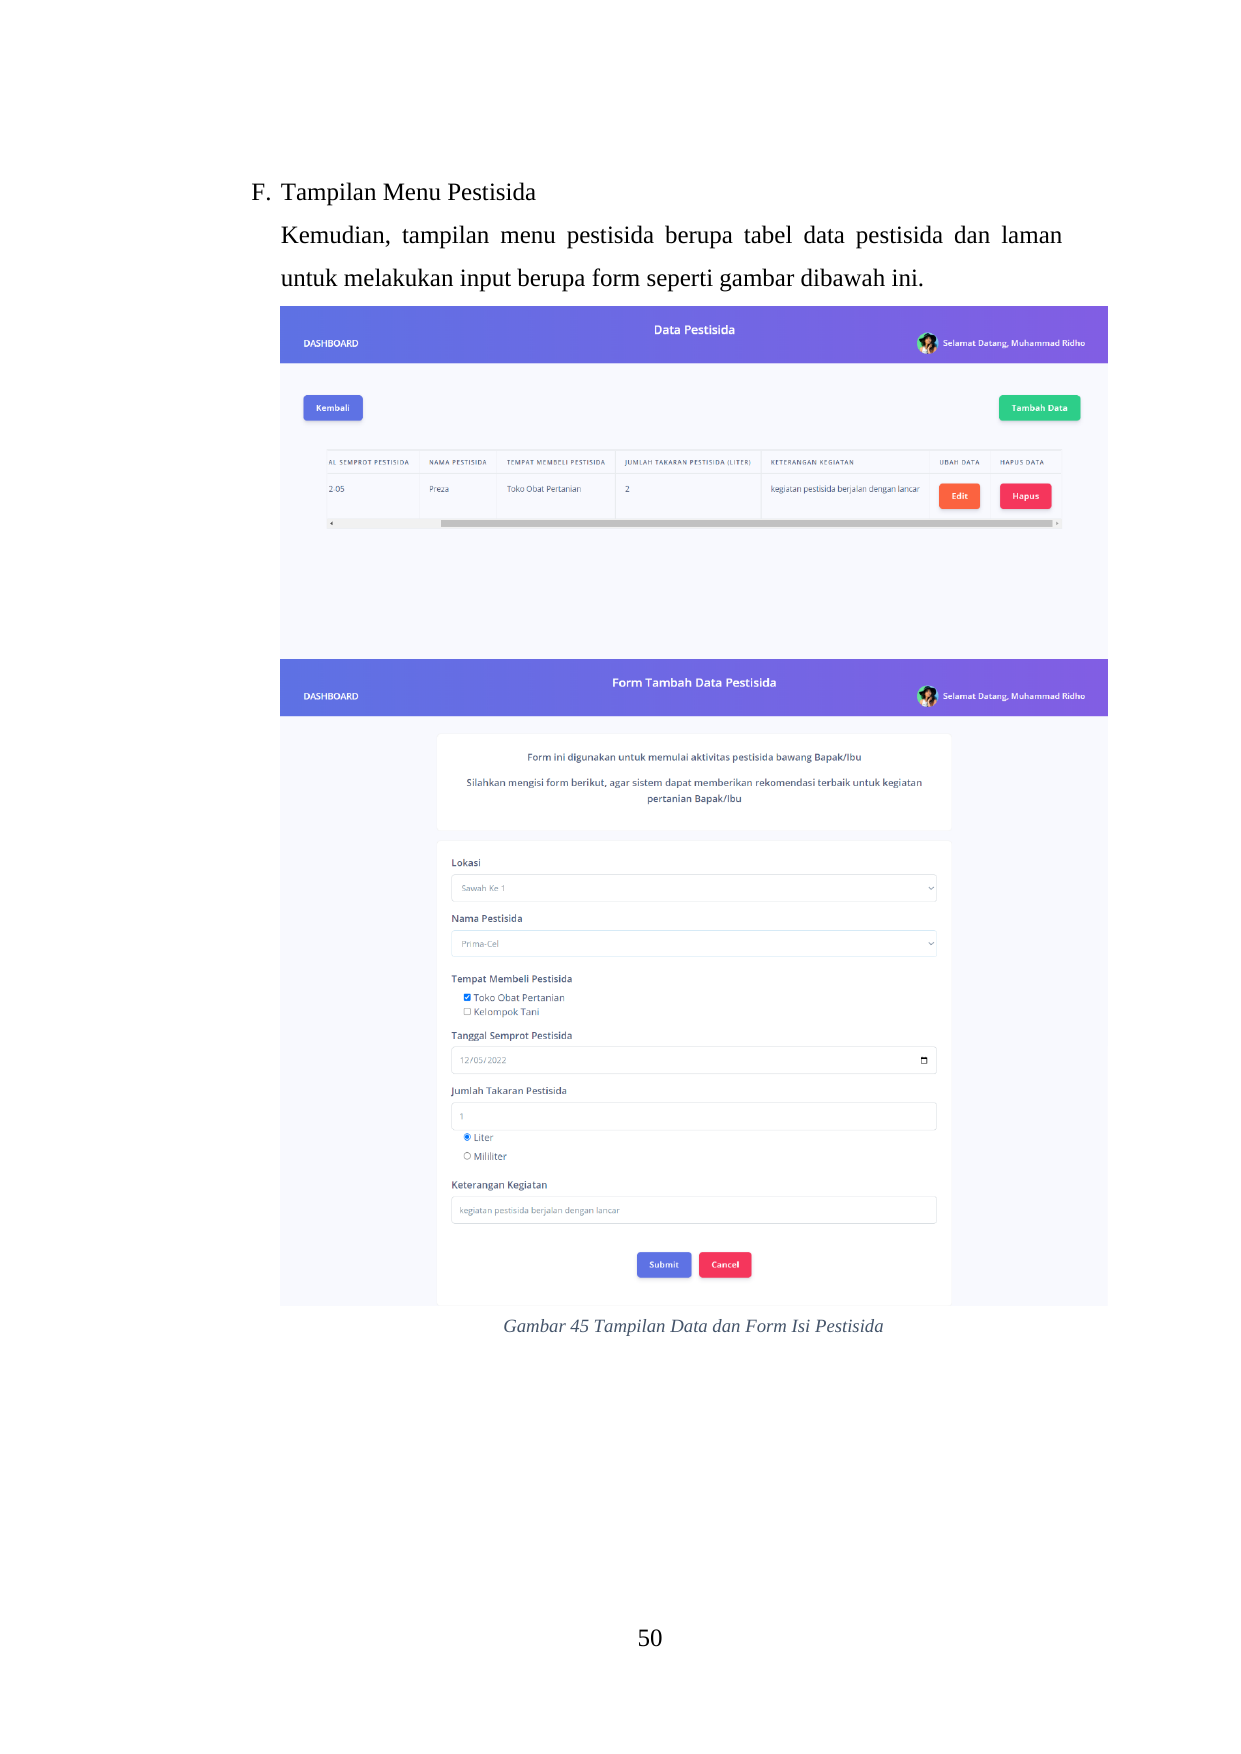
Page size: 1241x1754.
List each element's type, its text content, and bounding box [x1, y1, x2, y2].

picture [280, 306, 1108, 1306]
list Tampilan Menu Pestisida [251, 177, 1063, 206]
list Kemudian, tampilan menu pestisida berupa tabel data pestisida dan laman untuk melakukan input berupa form seperti gambar dibawah ini. [281, 220, 1063, 292]
